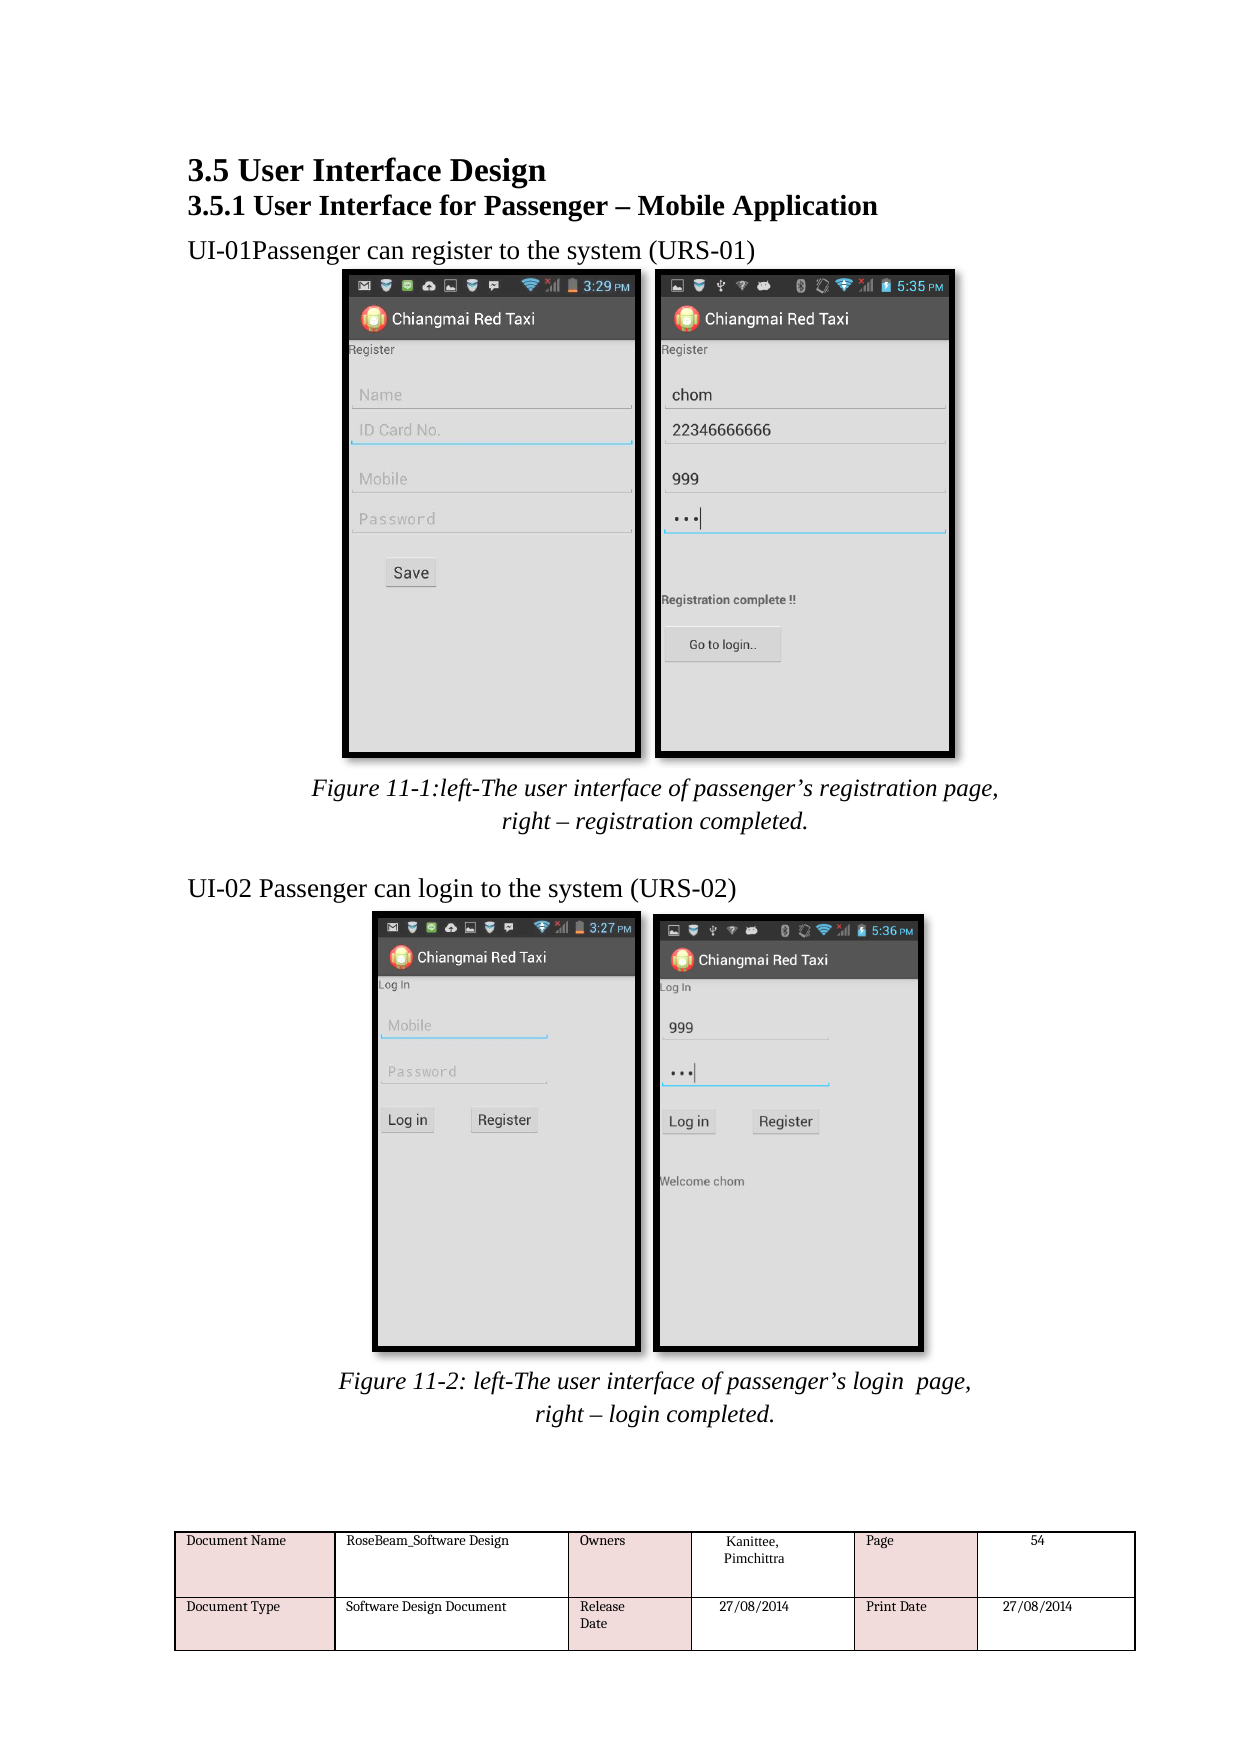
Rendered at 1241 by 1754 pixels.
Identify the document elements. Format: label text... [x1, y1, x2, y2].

text Figure 11-2: left-The user interface of passenger’s login page, right – login completed. [187, 1366, 1123, 1427]
text UI-02 Passenger can login to the system (URS-02) [187, 872, 1123, 903]
text 3.5 User Interface Design [187, 150, 1123, 188]
text 3.5.1 User Interface for Passenger – Mobile Application [187, 188, 1123, 222]
text Figure 11-1:left-The user interface of passenger’s registration page, right – registration completed. [187, 773, 1123, 868]
text UI-01Passenger can register to the system (URS-01) [187, 234, 1123, 266]
